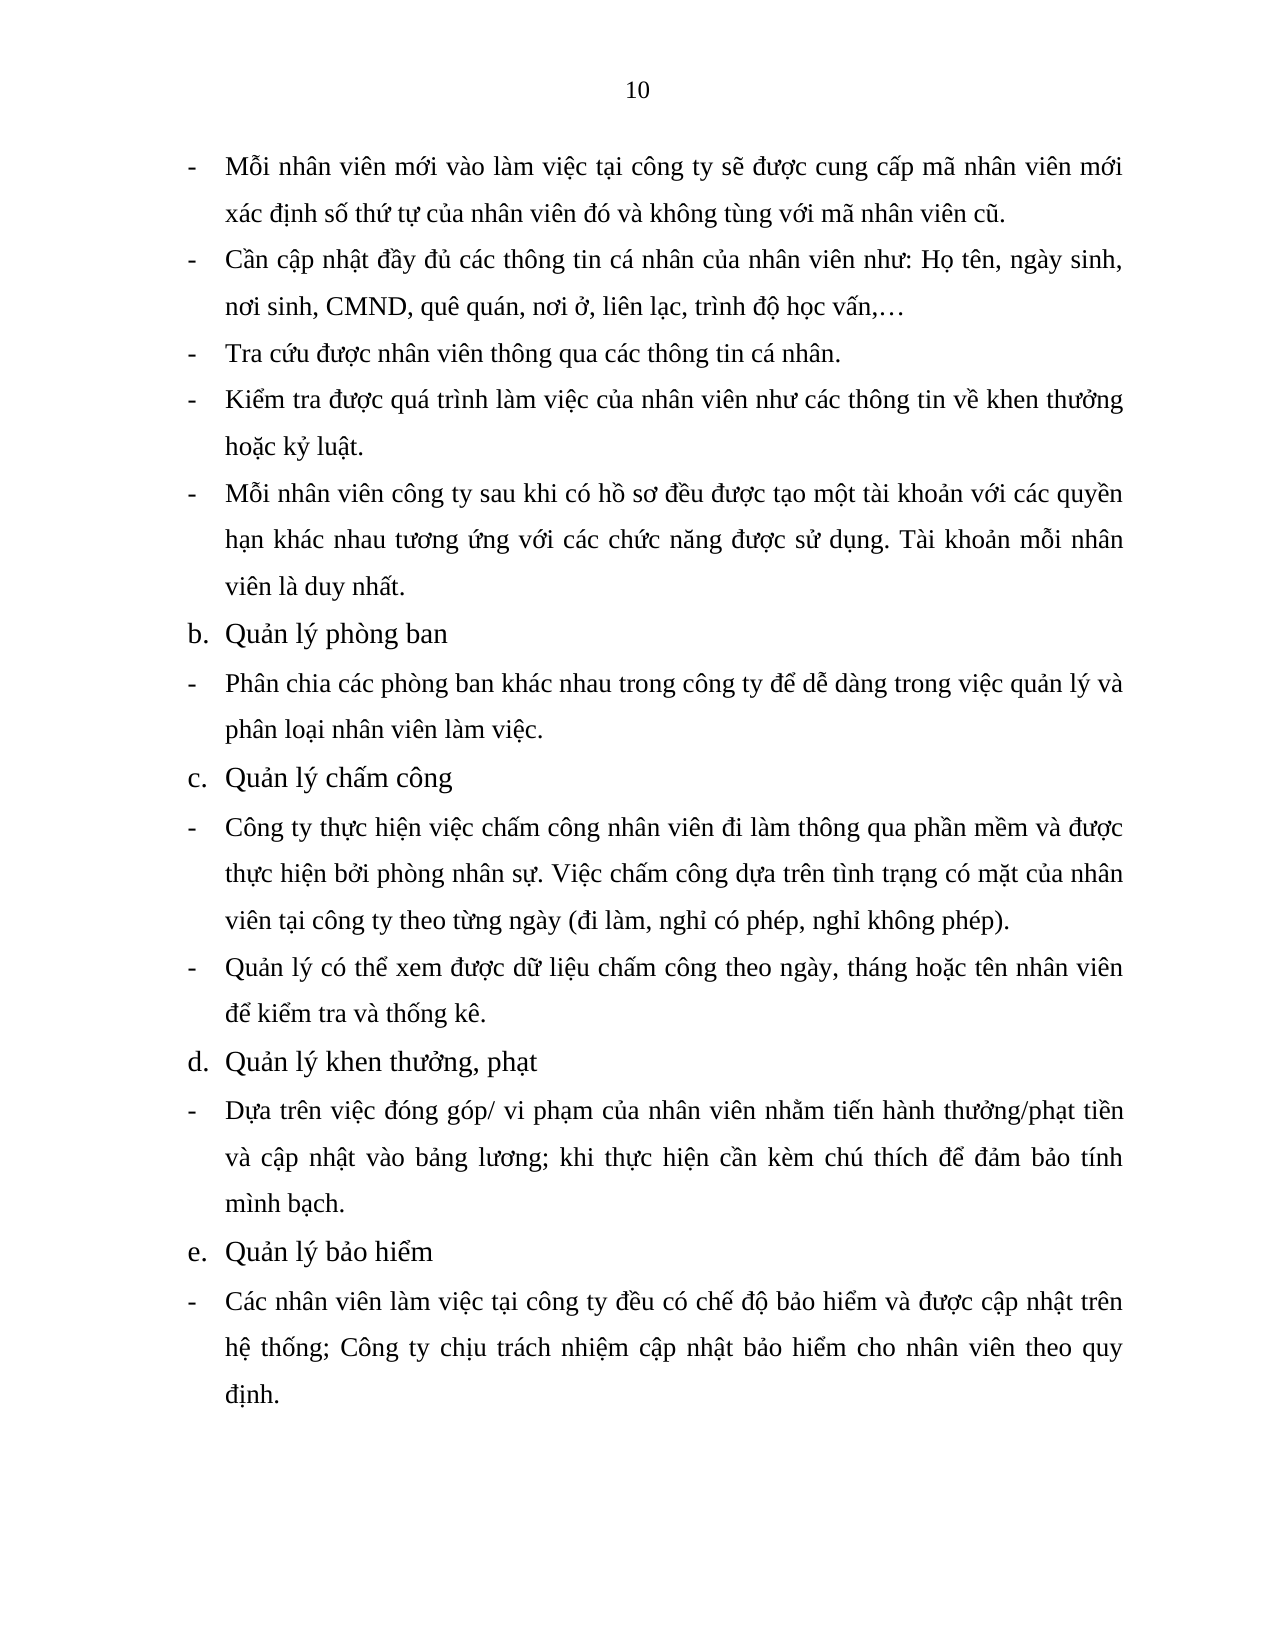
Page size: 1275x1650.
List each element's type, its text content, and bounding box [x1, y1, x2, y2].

list Quản lý chấm công [187, 760, 1125, 794]
list Quản lý bảo hiểm [187, 1234, 1125, 1268]
list Quản lý có thể xem được dữ liệu chấm công theo ngày, tháng hoặc tên nhân viên để kiểm tra và thống kê. [187, 951, 1125, 1028]
list Các nhân viên làm việc tại công ty đều có chế độ bảo hiểm và được cập nhật trên hệ thống; Công ty chịu trách nhiệm cập nhật bảo hiểm cho nhân viên theo quy định. [187, 1284, 1125, 1409]
list Quản lý phòng ban [187, 617, 1125, 650]
list Dựa trên việc đóng góp/ vi phạm của nhân viên nhằm tiến hành thưởng/phạt tiền và cập nhật vào bảng lương; khi thực hiện cần kèm chú thích để đảm bảo tính mình bạch. [187, 1094, 1125, 1219]
list Phân chia các phòng ban khác nhau trong công ty để dễ dàng trong việc quản lý và phân loại nhân viên làm việc. [187, 667, 1125, 745]
list Kiểm tra được quá trình làm việc của nhân viên như các thông tin về khen thưởng hoặc kỷ luật. [187, 383, 1125, 461]
list Quản lý khen thưởng, phạt [187, 1044, 1125, 1077]
list Mỗi nhân viên công ty sau khi có hồ sơ đều được tạo một tài khoản với các quyền hạn khác nhau tương ứng với các chức năng được sử dụng. Tài khoản mỗi nhân viên là duy nhất. [187, 477, 1125, 601]
list Mỗi nhân viên mới vào làm việc tại công ty sẽ được cung cấp mã nhân viên mới xác định số thứ tự của nhân viên đó và không tùng với mã nhân viên cũ. [187, 150, 1125, 228]
list Tra cứu được nhân viên thông qua các thông tin cá nhân. [187, 337, 1125, 368]
list Cần cập nhật đầy đủ các thông tin cá nhân của nhân viên như: Họ tên, ngày sinh, nơi sinh, CMND, quê quán, nơi ở, liên lạc, trình độ học vấn,… [187, 243, 1125, 321]
list Công ty thực hiện việc chấm công nhân viên đi làm thông qua phần mềm và được thực hiện bởi phòng nhân sự. Việc chấm công dựa trên tình trạng có mặt của nhân viên tại công ty theo từng ngày (đi làm, nghỉ có phép, nghỉ không phép). [187, 811, 1125, 935]
